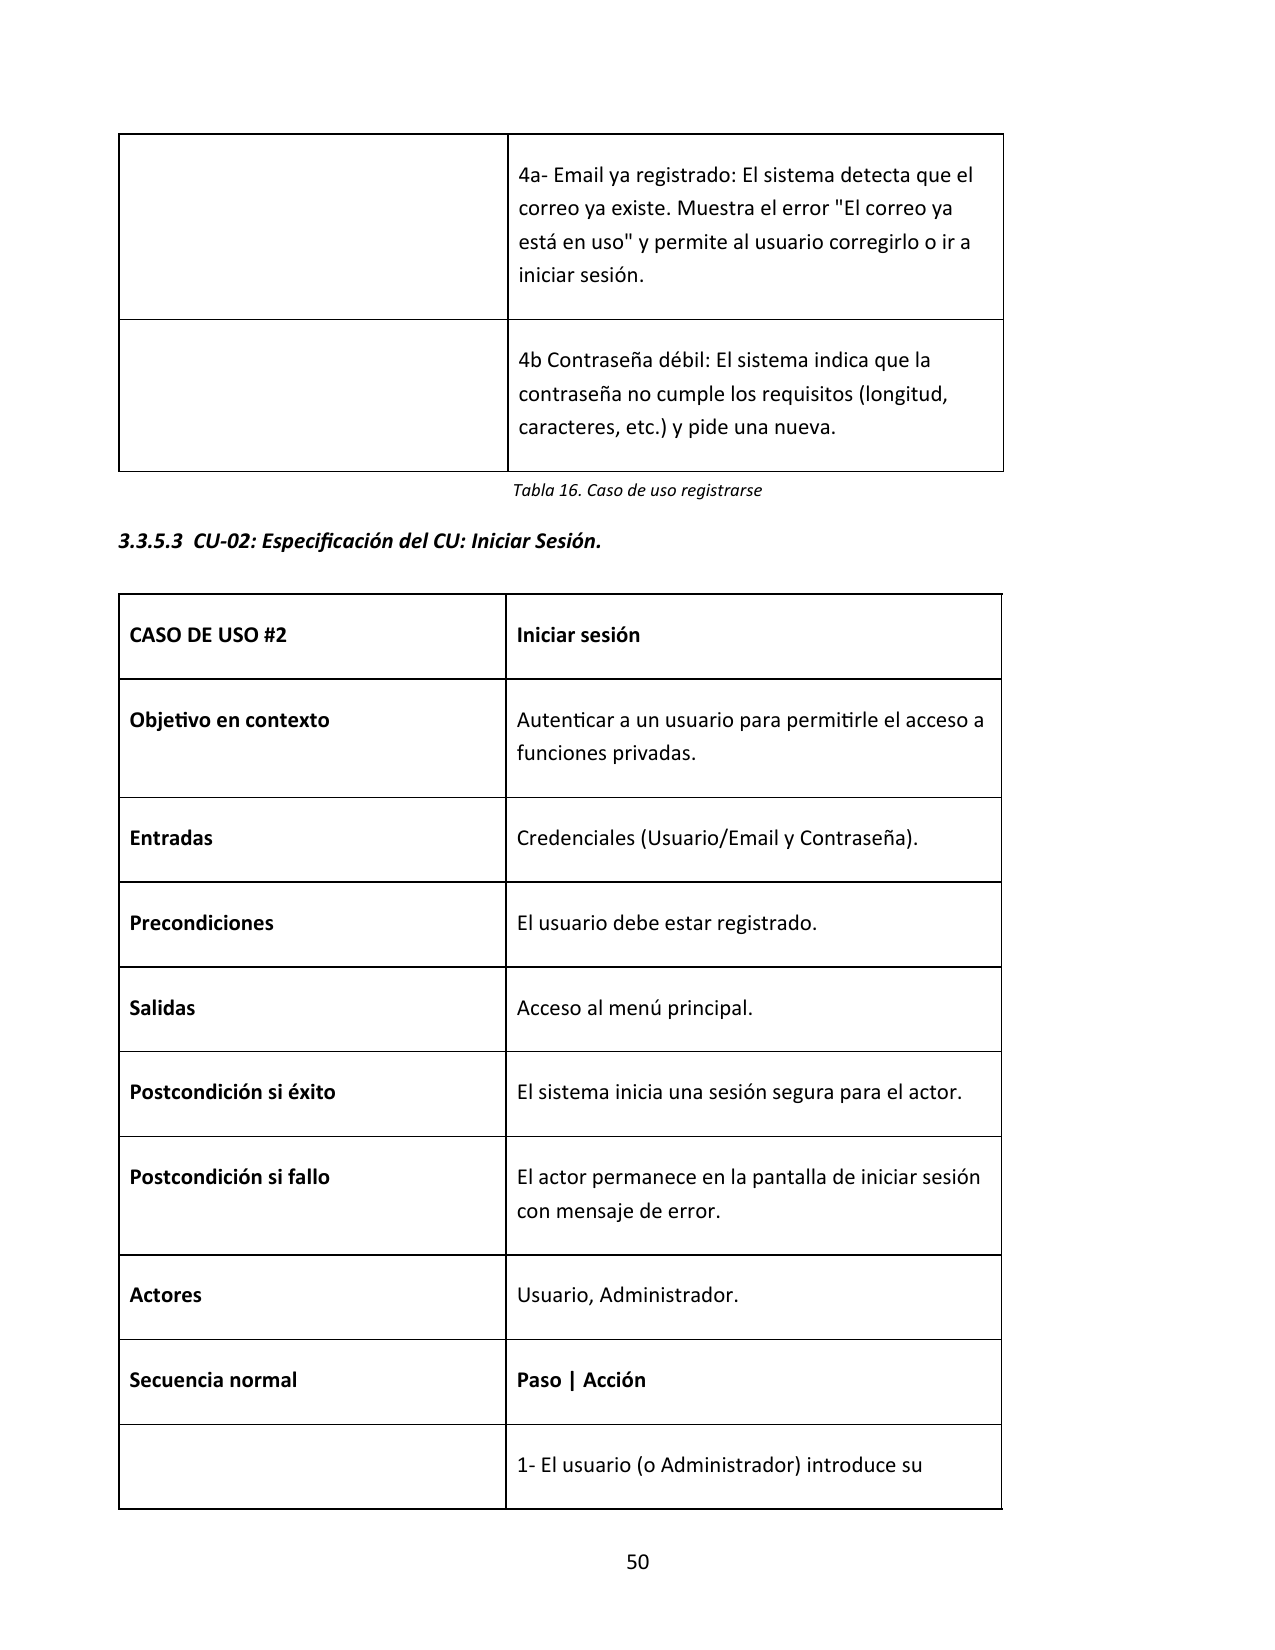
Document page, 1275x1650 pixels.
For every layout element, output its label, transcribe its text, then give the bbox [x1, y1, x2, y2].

table_cell Paso | Acción [507, 1340, 1001, 1423]
text Tabla 16. Caso de uso registrarse [118, 478, 1157, 501]
table_cell Precondiciones [120, 883, 505, 966]
table_cell Actores [120, 1256, 505, 1339]
table_cell Postcondición si fallo [120, 1137, 505, 1254]
table_cell Acceso al menú principal. [507, 968, 1001, 1051]
table_cell Objetivo en contexto [120, 680, 505, 796]
list CU-02: Especificación del CU: Iniciar Sesión. [118, 526, 1157, 554]
table_cell El actor permanece en la pantalla de iniciar sesión con mensaje de error. [507, 1137, 1001, 1254]
table_cell Entradas [120, 798, 505, 881]
table_cell Secuencia normal [120, 1340, 505, 1423]
table_cell Usuario, Administrador. [507, 1256, 1001, 1339]
table_cell El usuario debe estar registrado. [507, 883, 1001, 966]
table_header Iniciar sesión [507, 595, 1001, 678]
table_cell 4a- Email ya registrado: El sistema detecta que el correo ya existe. Muestra el error "El correo ya está en uso" y permite al usuario corregirlo o ir a iniciar sesión. [509, 135, 1003, 319]
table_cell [507, 1425, 1001, 1508]
table_cell [120, 1425, 505, 1508]
table_cell Postcondición si éxito [120, 1052, 505, 1136]
table_cell [120, 135, 507, 319]
table_header CASO DE USO #2 [120, 595, 505, 678]
table_cell [120, 320, 507, 471]
table_cell 4b Contraseña débil: El sistema indica que la contraseña no cumple los requisitos (longitud, caracteres, etc.) y pide una nueva. [509, 320, 1003, 471]
table_cell Credenciales (Usuario/Email y Contraseña). [507, 798, 1001, 881]
table_cell El sistema inicia una sesión segura para el actor. [507, 1052, 1001, 1136]
table_cell Autenticar a un usuario para permitirle el acceso a funciones privadas. [507, 680, 1001, 796]
table_cell Salidas [120, 968, 505, 1051]
